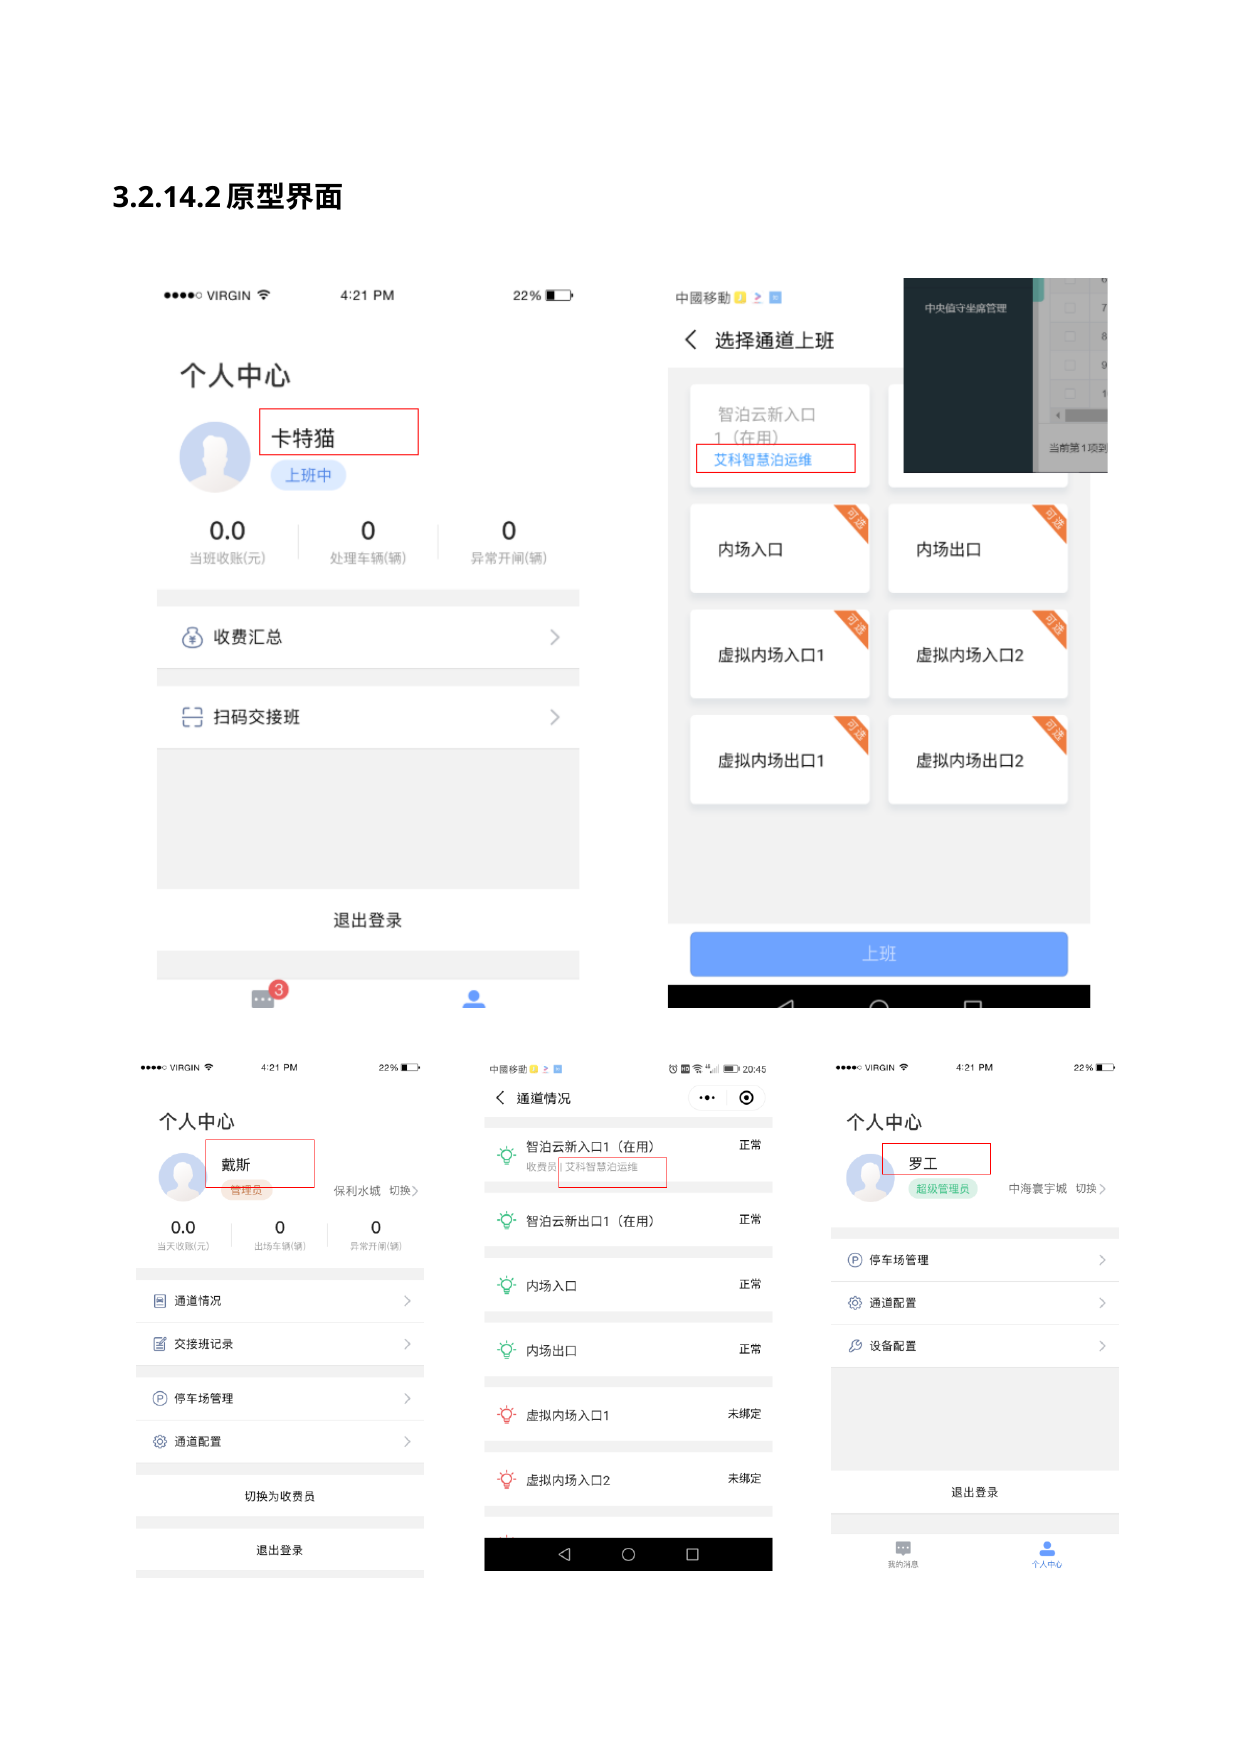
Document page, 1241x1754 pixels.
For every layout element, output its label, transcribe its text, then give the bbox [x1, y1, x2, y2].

subtitle 3.2.14.2原型界面 [112, 162, 1128, 227]
picture [112, 1039, 1128, 1578]
picture [132, 278, 1108, 1008]
